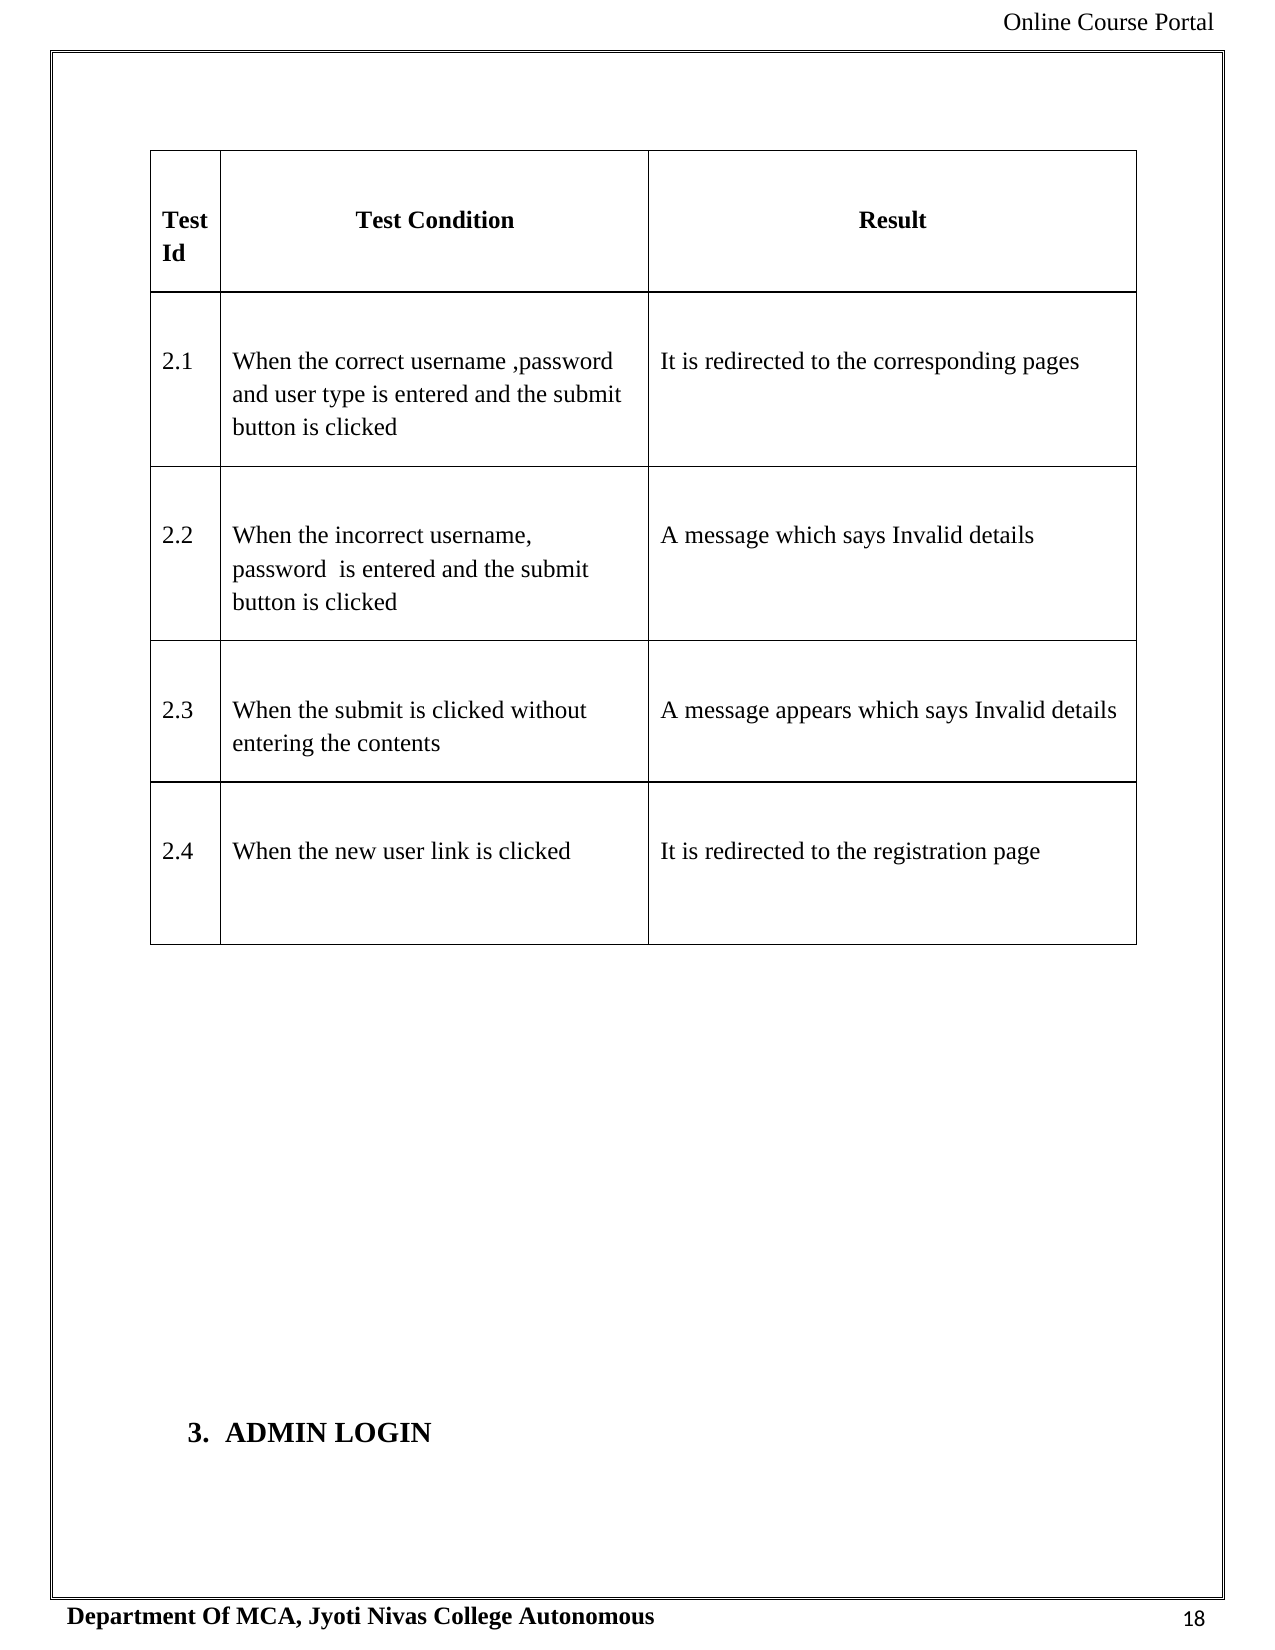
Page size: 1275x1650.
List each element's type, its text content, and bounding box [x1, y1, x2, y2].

table_cell 2.2 [151, 467, 220, 640]
table_cell When the correct username ,password and user type is entered and the submit button is clicked [221, 293, 648, 466]
table_cell It is redirected to the corresponding pages [649, 293, 1136, 466]
table_cell A message which says Invalid details [649, 467, 1136, 640]
table_header Test Id [151, 151, 220, 291]
table_cell A message appears which says Invalid details [649, 641, 1136, 781]
table_cell When the submit is clicked without entering the contents [221, 641, 648, 781]
table_cell 2.4 [151, 783, 220, 944]
table_header Result [649, 151, 1136, 291]
table_cell When the new user link is clicked [221, 783, 648, 944]
table_cell 2.1 [151, 293, 220, 466]
list ADMIN LOGIN [187, 1415, 1125, 1448]
table_header Test Condition [221, 151, 648, 291]
table_cell When the incorrect username, password is entered and the submit button is clicked [221, 467, 648, 640]
table_cell 2.3 [151, 641, 220, 781]
table_cell It is redirected to the registration page [649, 783, 1136, 944]
